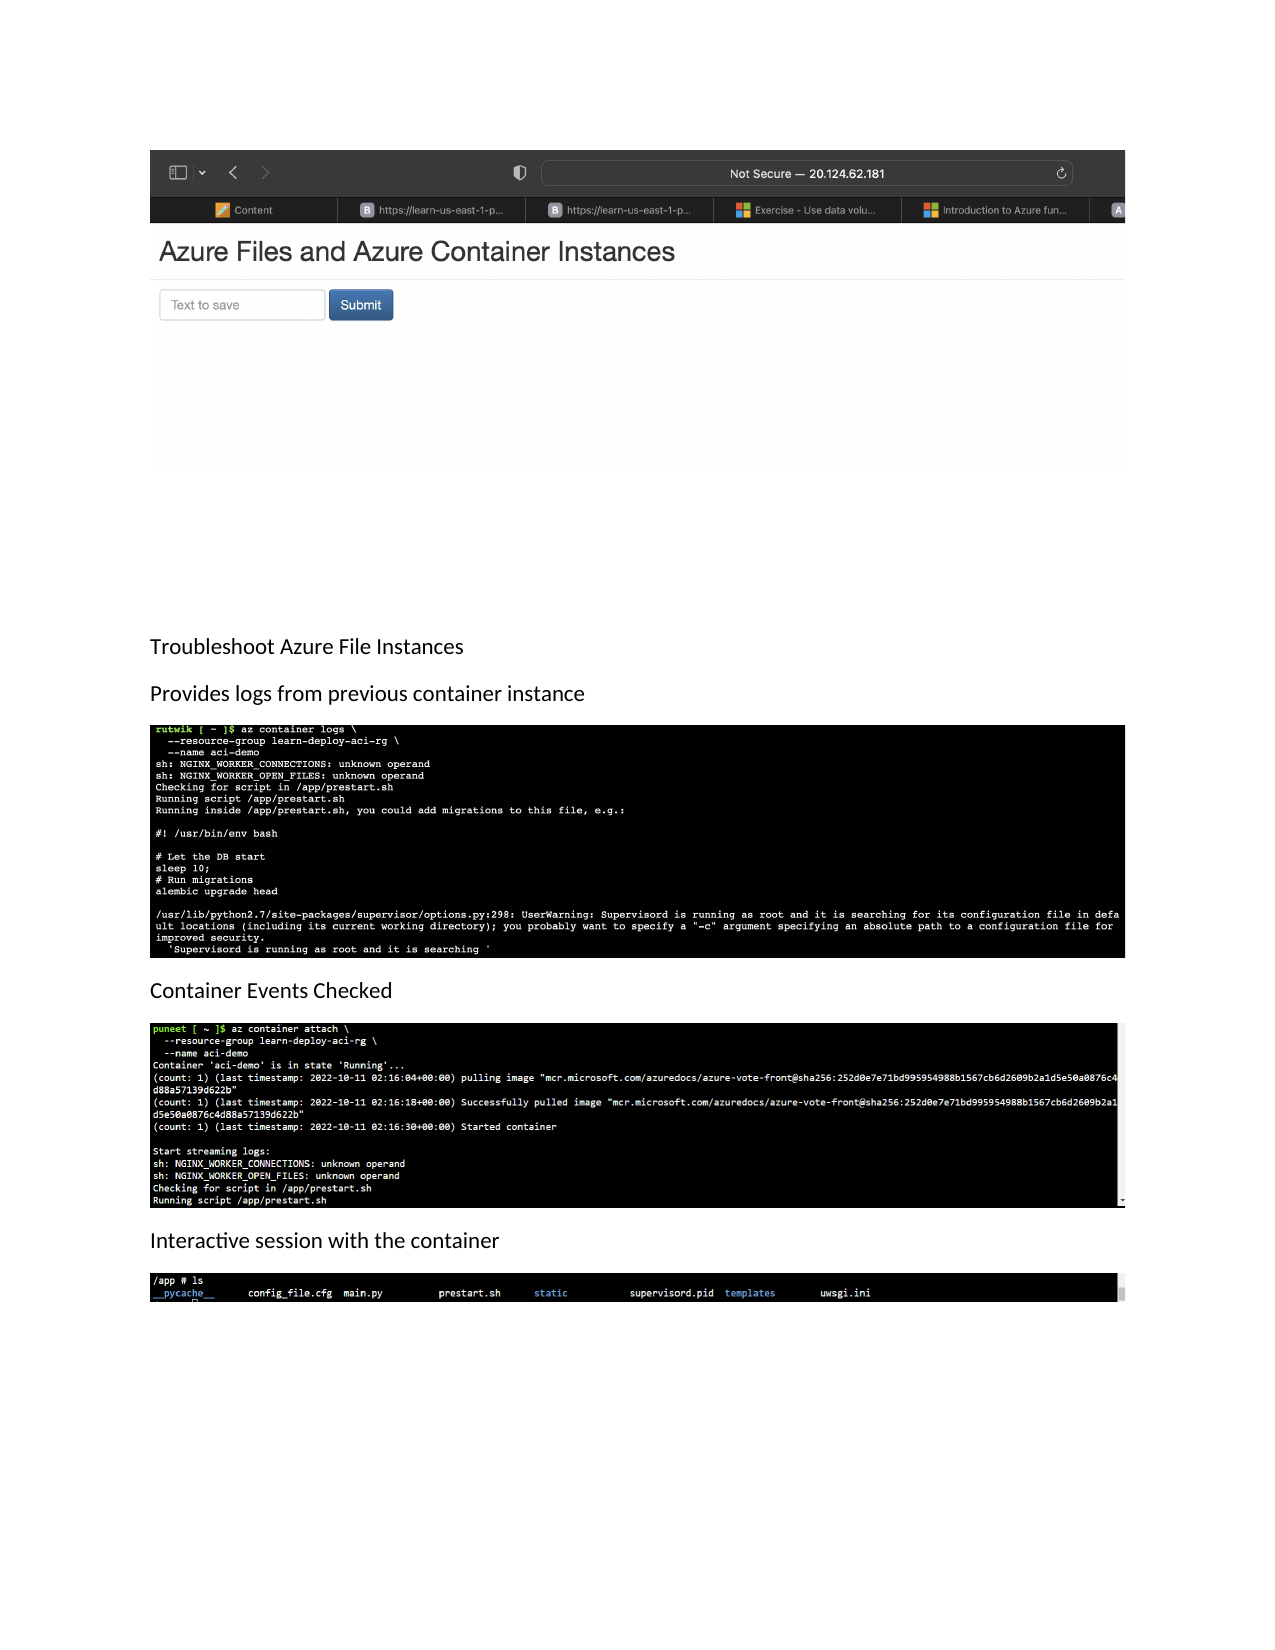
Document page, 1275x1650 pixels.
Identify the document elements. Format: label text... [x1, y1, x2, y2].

picture [150, 150, 1125, 473]
text Container Events Checked [150, 976, 1125, 1004]
picture [150, 725, 1125, 958]
picture [150, 1023, 1125, 1208]
text Provides logs from previous container instance [150, 679, 1125, 707]
text Interactive session with the container [150, 1226, 1125, 1254]
picture [150, 1273, 1125, 1302]
text Troubleshoot Azure File Instances [150, 632, 1125, 660]
